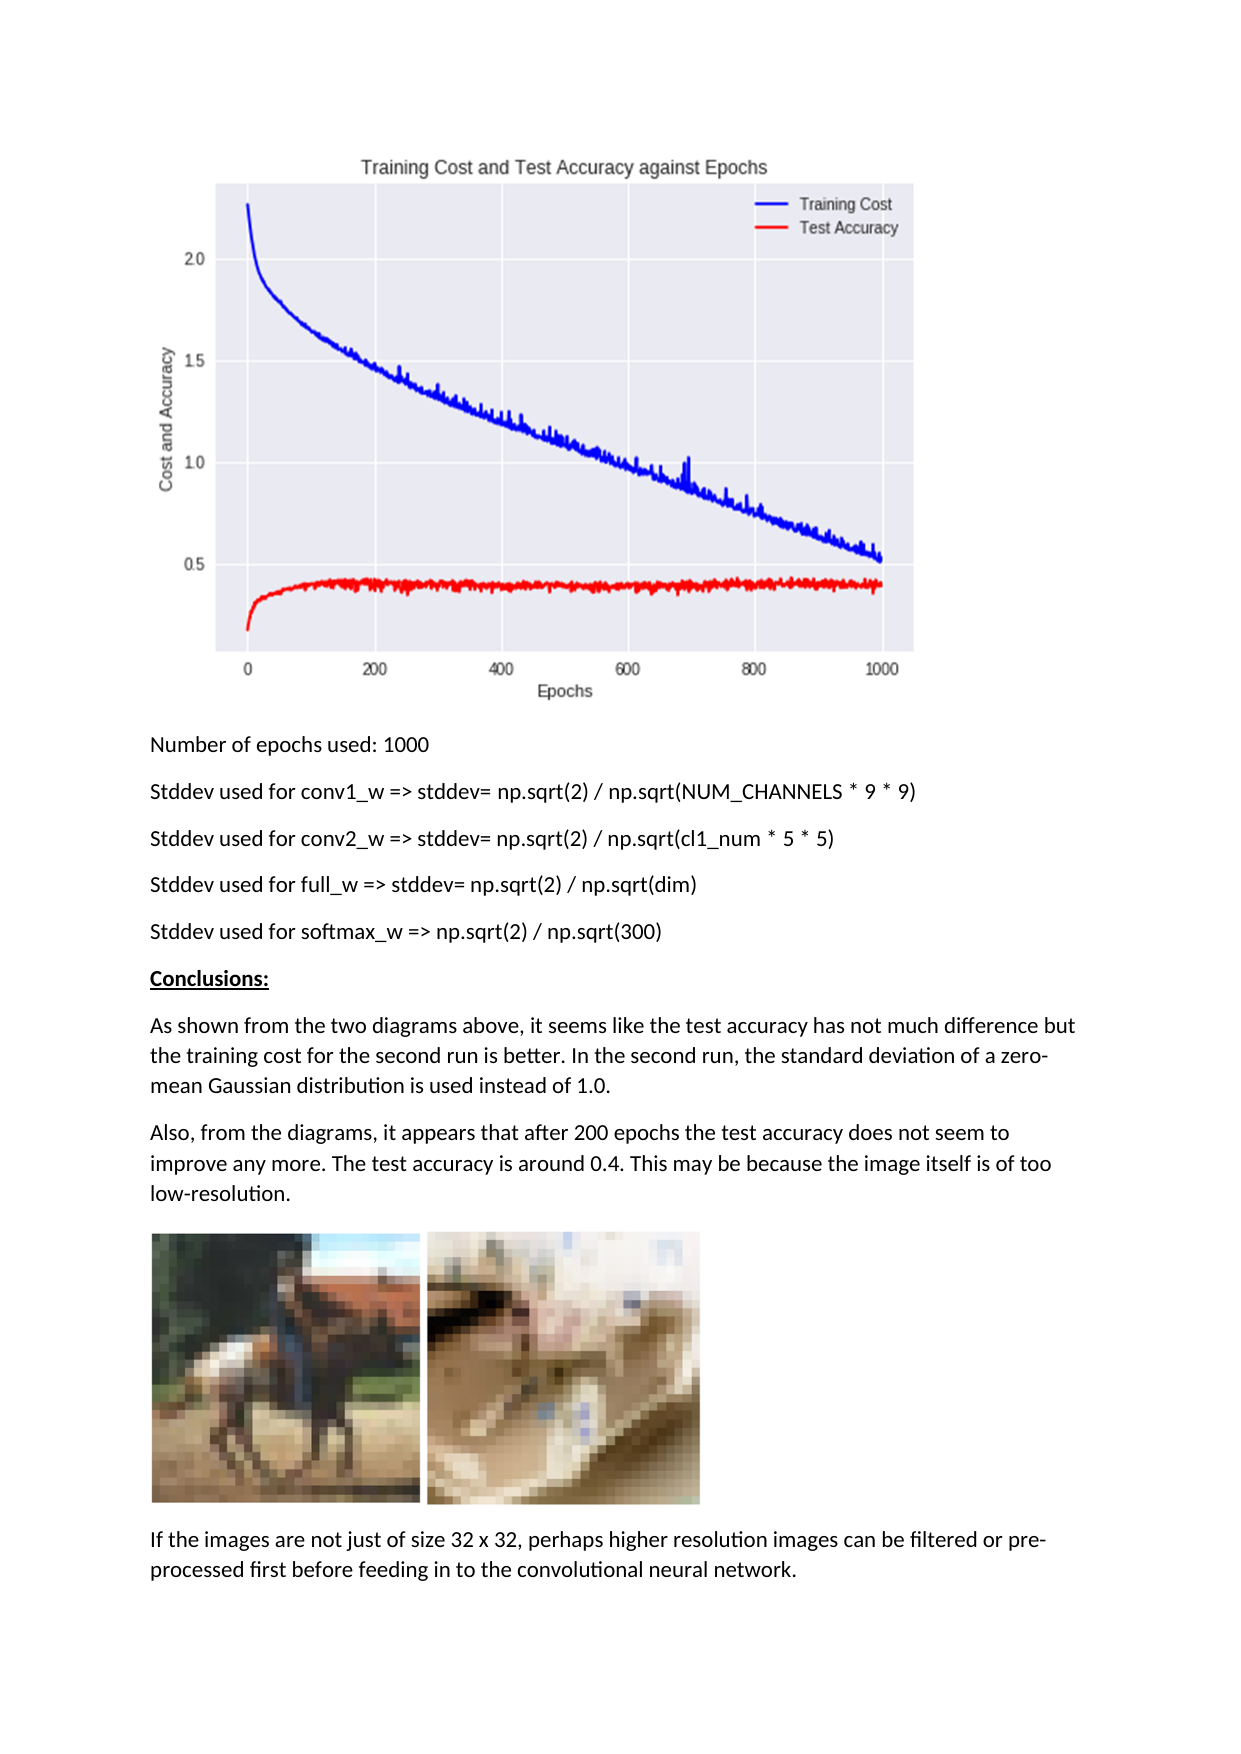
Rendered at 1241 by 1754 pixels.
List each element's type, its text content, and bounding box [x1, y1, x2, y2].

text Also, from the diagrams, it appears that after 200 epochs the test accuracy does not seem to improve any more. The test accuracy is around 0.4. This may be because the image itself is of too low-resolution. [150, 1118, 1090, 1207]
text Number of epochs used: 1000 [150, 730, 1090, 758]
picture [150, 1225, 706, 1506]
text Conclusions: [150, 964, 1090, 992]
text Stddev used for conv2_w => stddev= np.sqrt(2) / np.sqrt(cl1_num * 5 * 5) [150, 824, 1090, 852]
text Stddev used for full_w => stddev= np.sqrt(2) / np.sqrt(dim) [150, 871, 1090, 898]
picture [150, 150, 923, 711]
text If the images are not just of size 32 x 32, perhaps higher resolution images can be filtered or pre-processed first before feeding in to the convolutional neural network. [150, 1525, 1090, 1583]
text As shown from the two diagrams above, it seems like the test accuracy has not much difference but the training cost for the second run is better. In the second run, the standard deviation of a zero-mean Gaussian distribution is used instead of 1.0. [150, 1011, 1090, 1099]
text Stddev used for conv1_w => stddev= np.sqrt(2) / np.sqrt(NUM_CHANNELS * 9 * 9) [150, 777, 1090, 805]
text Stddev used for softmax_w => np.sqrt(2) / np.sqrt(300) [150, 917, 1090, 945]
